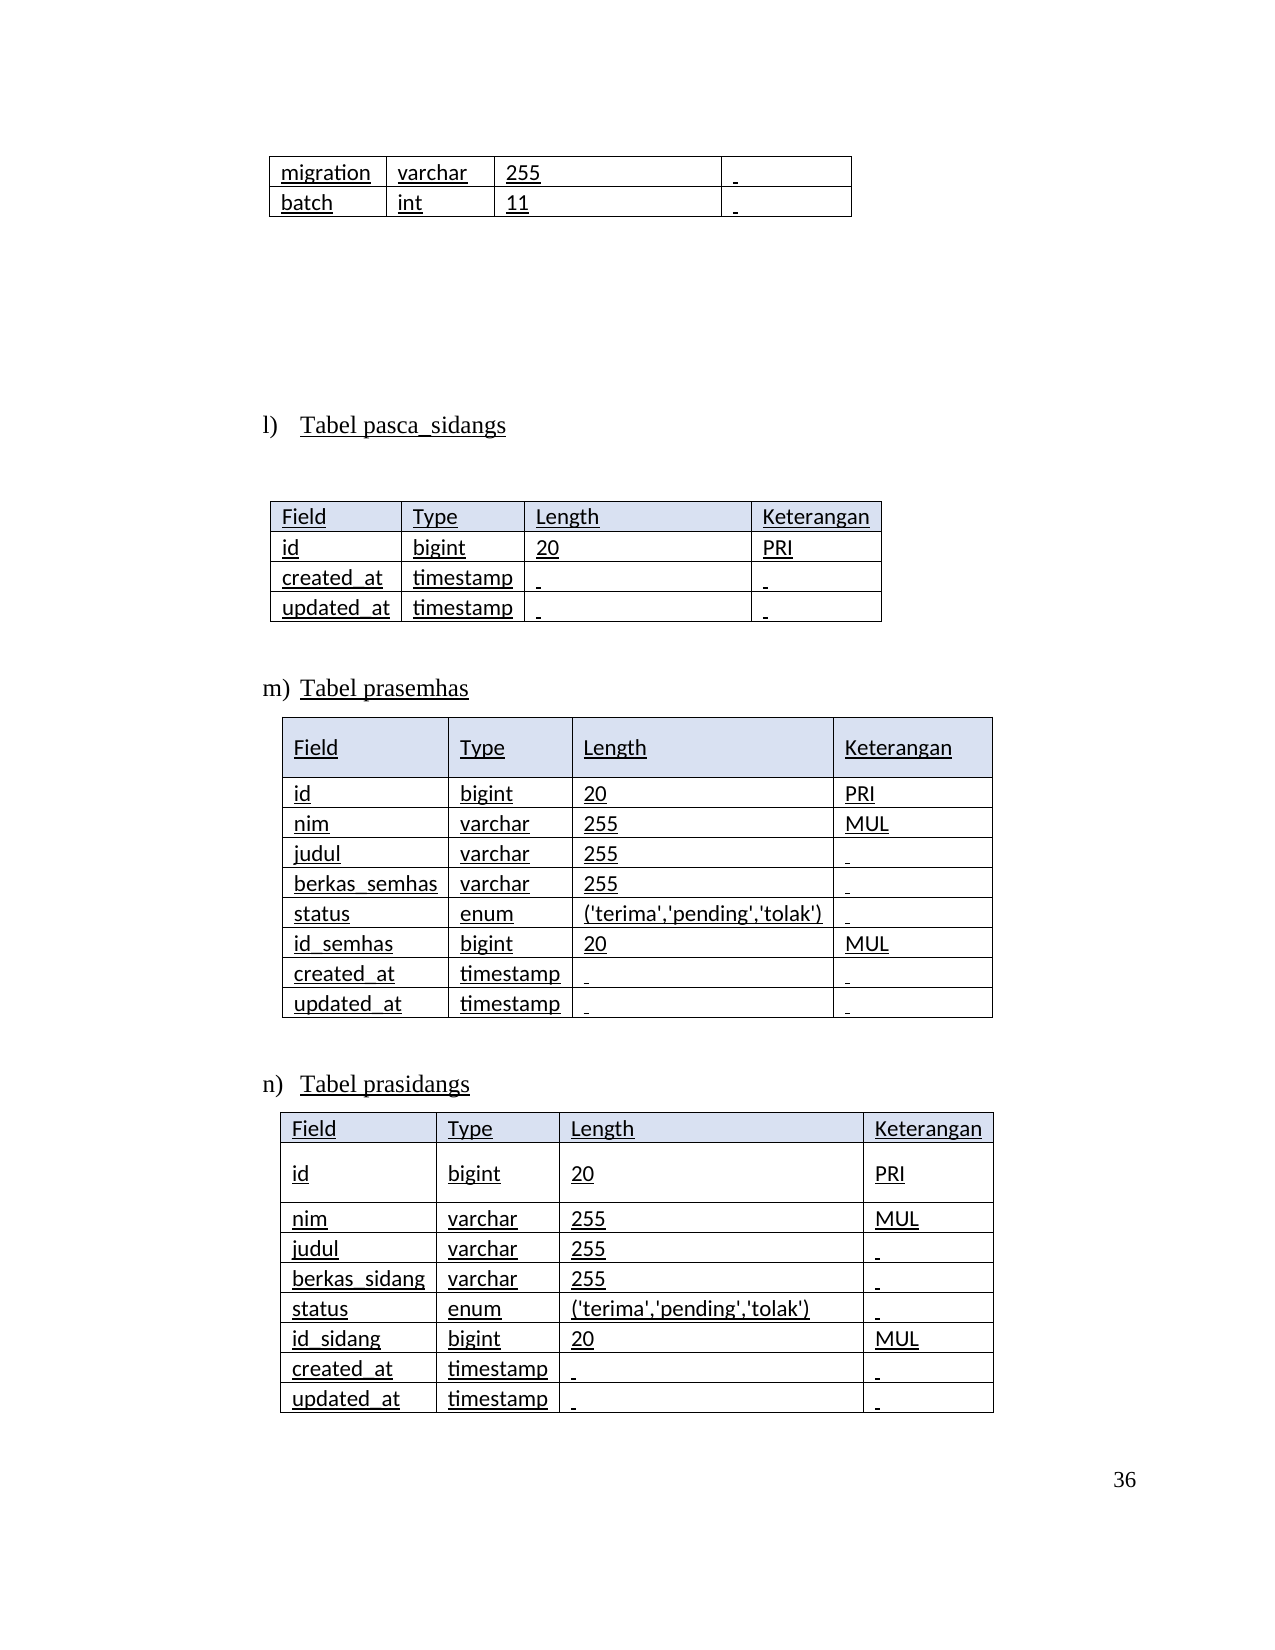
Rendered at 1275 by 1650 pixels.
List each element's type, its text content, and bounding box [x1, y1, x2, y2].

table_cell ('terima','pending','tolak') [560, 1293, 863, 1322]
table_header Keterangan [834, 718, 992, 777]
table_cell id_semhas [283, 928, 448, 957]
table_cell timestamp [402, 562, 524, 591]
table_cell [834, 958, 992, 987]
table_cell varchar [437, 1263, 559, 1292]
table_cell status [283, 898, 448, 927]
table_cell [560, 1353, 863, 1382]
table_cell bigint [402, 532, 524, 561]
table_cell updated_at [271, 592, 401, 621]
table_cell bigint [437, 1143, 559, 1202]
table_cell PRI [864, 1143, 993, 1202]
table_cell id [281, 1143, 436, 1202]
table_cell judul [281, 1233, 436, 1262]
table_cell ('terima','pending','tolak') [573, 898, 833, 927]
table_cell [722, 157, 851, 186]
table_cell MUL [834, 928, 992, 957]
table_cell updated_at [281, 1383, 436, 1412]
table_cell timestamp [437, 1353, 559, 1382]
table_cell judul [283, 838, 448, 867]
table_cell 255 [573, 868, 833, 897]
table_header Length [573, 718, 833, 777]
table_cell [864, 1263, 993, 1292]
table_cell [864, 1233, 993, 1262]
table_cell 255 [495, 157, 721, 186]
table_cell [525, 562, 751, 591]
table_cell bigint [437, 1323, 559, 1352]
table_cell batch [270, 187, 386, 216]
table_cell enum [437, 1293, 559, 1322]
table_cell id [271, 532, 401, 561]
table_cell [525, 592, 751, 621]
table_cell nim [281, 1203, 436, 1232]
table_cell status [281, 1293, 436, 1322]
table_cell migration [270, 157, 386, 186]
table_header Field [271, 502, 401, 531]
table_cell varchar [387, 157, 494, 186]
table_cell 255 [560, 1203, 863, 1232]
table_cell [573, 988, 833, 1017]
table_cell 20 [560, 1143, 863, 1202]
table_cell PRI [834, 778, 992, 807]
table_header Length [560, 1113, 863, 1142]
table_cell varchar [449, 868, 572, 897]
table_cell timestamp [437, 1383, 559, 1412]
table_cell created_at [281, 1353, 436, 1382]
table_cell 255 [560, 1233, 863, 1262]
table_cell bigint [449, 778, 572, 807]
table_cell [752, 562, 881, 591]
table_cell varchar [449, 838, 572, 867]
table_cell varchar [437, 1233, 559, 1262]
table_cell [834, 838, 992, 867]
table_cell berkas_semhas [283, 868, 448, 897]
table_cell 255 [573, 808, 833, 837]
table_header Field [283, 718, 448, 777]
table_header Keterangan [752, 502, 881, 531]
table_cell timestamp [449, 958, 572, 987]
table_cell 20 [573, 778, 833, 807]
table_header Type [437, 1113, 559, 1142]
table_cell [722, 187, 851, 216]
table_cell 20 [560, 1323, 863, 1352]
table_cell [834, 988, 992, 1017]
table_cell [834, 868, 992, 897]
table_header Keterangan [864, 1113, 993, 1142]
table_cell MUL [864, 1203, 993, 1232]
list Tabel prasidangs [262, 1069, 1127, 1098]
table_header Type [402, 502, 524, 531]
list Tabel prasemhas [262, 673, 1127, 702]
table_cell int [387, 187, 494, 216]
table_header Field [281, 1113, 436, 1142]
table_cell updated_at [283, 988, 448, 1017]
table_cell MUL [864, 1323, 993, 1352]
table_cell 20 [573, 928, 833, 957]
table_cell bigint [449, 928, 572, 957]
table_cell timestamp [449, 988, 572, 1017]
table_cell PRI [752, 532, 881, 561]
table_cell timestamp [402, 592, 524, 621]
table_cell [834, 898, 992, 927]
table_cell varchar [449, 808, 572, 837]
table_cell [864, 1383, 993, 1412]
table_cell created_at [271, 562, 401, 591]
table_cell 255 [560, 1263, 863, 1292]
table_cell id [283, 778, 448, 807]
table_cell [573, 958, 833, 987]
table_cell 11 [495, 187, 721, 216]
table_cell [864, 1293, 993, 1322]
table_cell [864, 1353, 993, 1382]
table_cell enum [449, 898, 572, 927]
table_cell id_sidang [281, 1323, 436, 1352]
table_header Type [449, 718, 572, 777]
table_cell varchar [437, 1203, 559, 1232]
table_cell nim [283, 808, 448, 837]
table_cell 255 [573, 838, 833, 867]
table_cell [752, 592, 881, 621]
table_cell created_at [283, 958, 448, 987]
table_header Length [525, 502, 751, 531]
table_cell MUL [834, 808, 992, 837]
list Tabel pasca_sidangs [262, 411, 1127, 439]
table_cell [560, 1383, 863, 1412]
table_cell berkas_sidang [281, 1263, 436, 1292]
table_cell 20 [525, 532, 751, 561]
